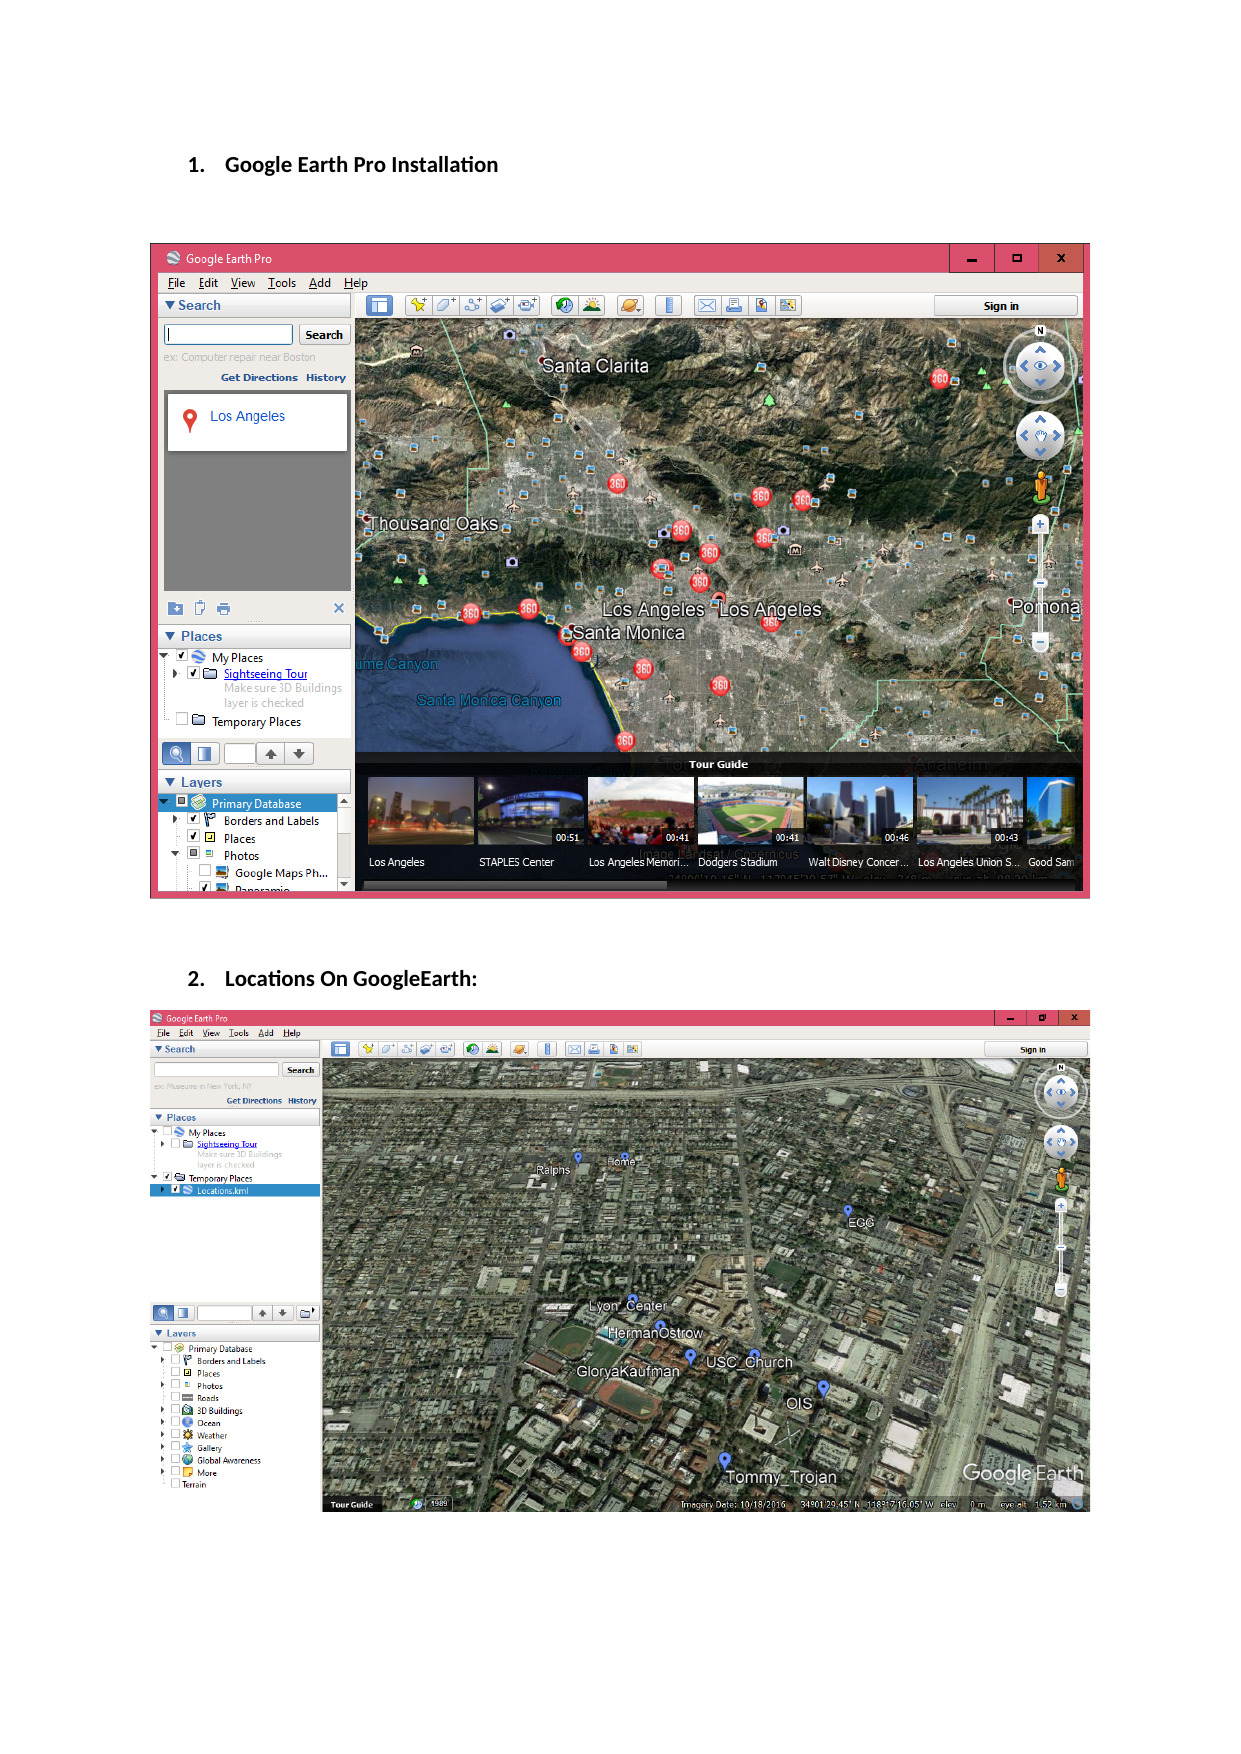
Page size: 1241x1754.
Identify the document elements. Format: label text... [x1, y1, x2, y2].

picture [150, 243, 1091, 899]
list Locations On GoogleEarth: [187, 964, 1090, 992]
picture [150, 1010, 1091, 1512]
list Google Earth Pro Installation [187, 150, 1090, 178]
